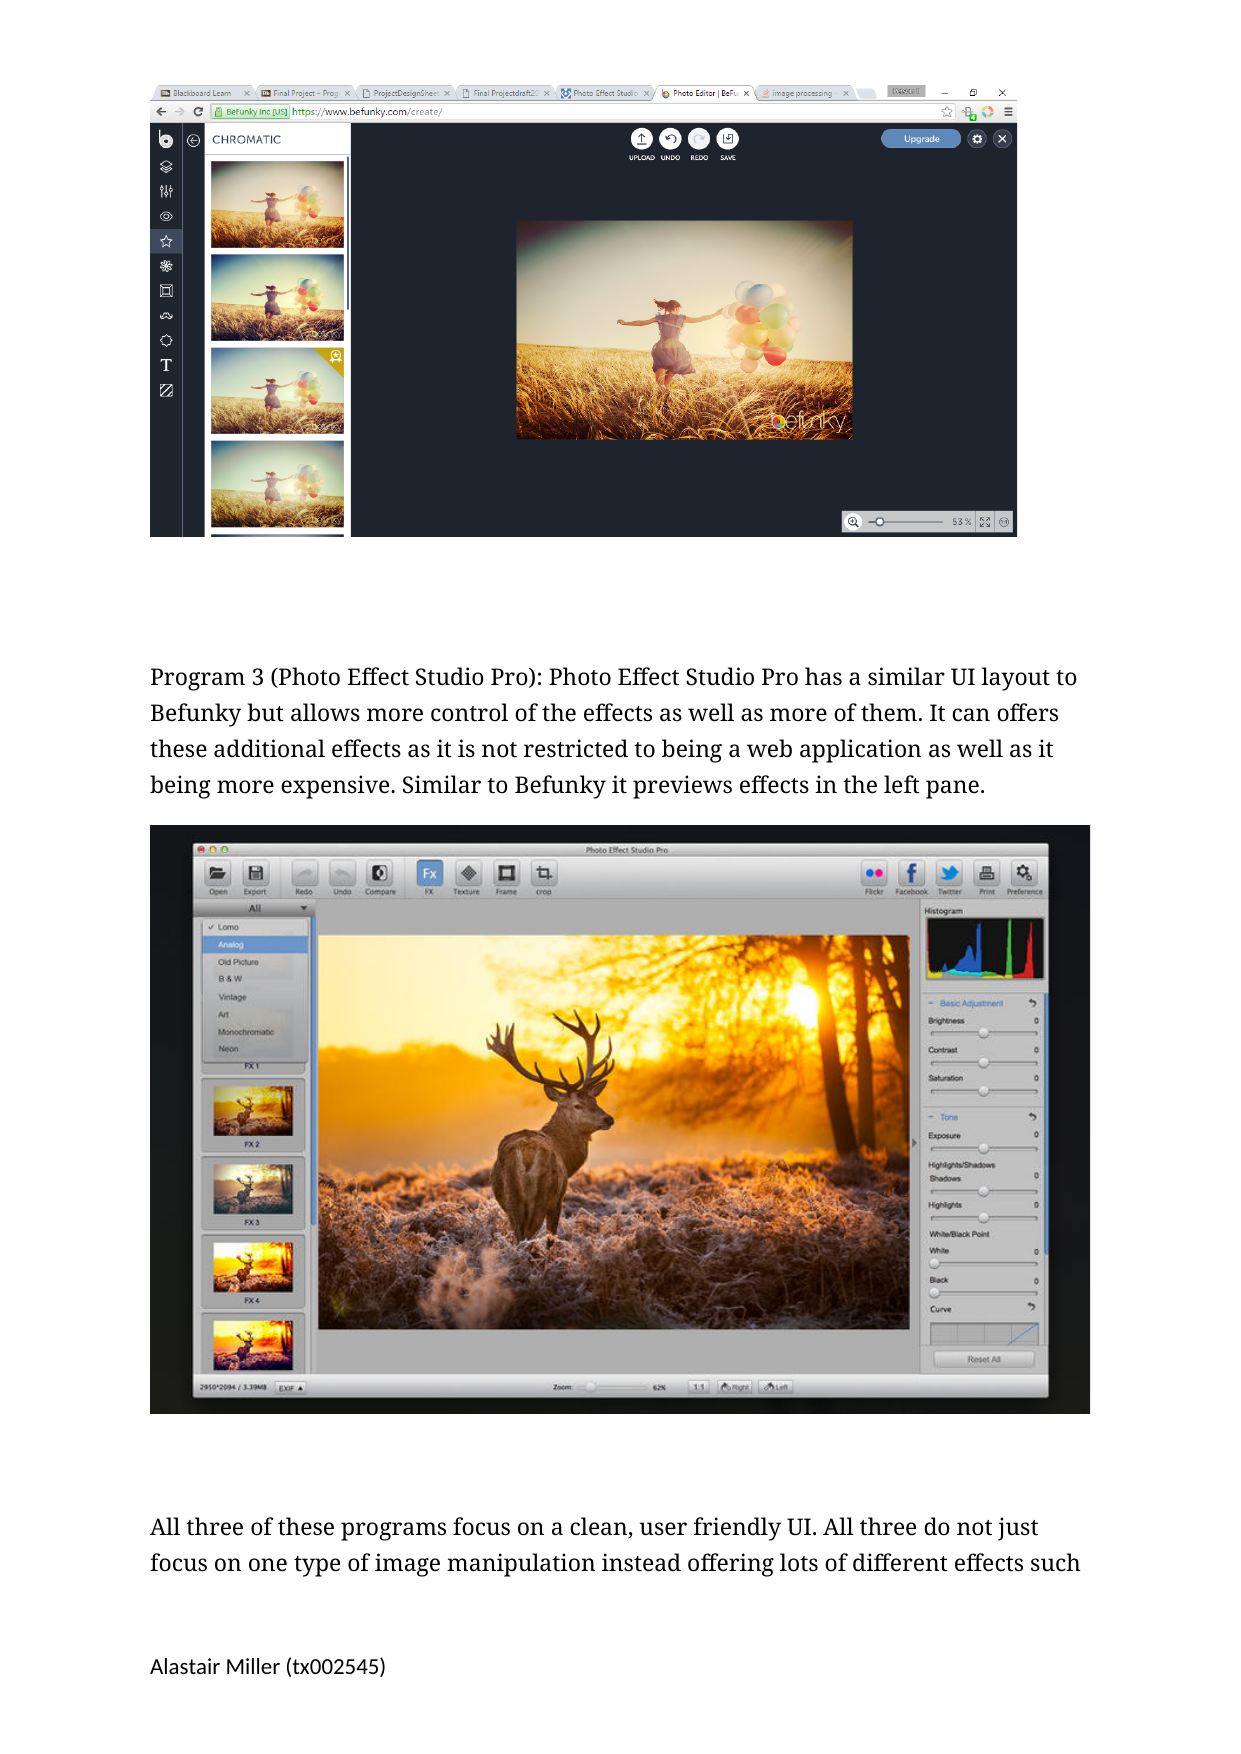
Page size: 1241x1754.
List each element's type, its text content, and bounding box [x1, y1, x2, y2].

picture [150, 825, 1091, 1414]
picture [150, 85, 1018, 537]
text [150, 1511, 1090, 1578]
text Program 3 (Photo Effect Studio Pro): Photo Effect Studio Pro has a similar UI layout to Befunky but allows more control of the effects as well as more of them. It can offers these additional effects as it is not restricted to being a web application as well as it being more expensive. Similar to Befunky it previews effects in the left pane. [150, 661, 1090, 800]
